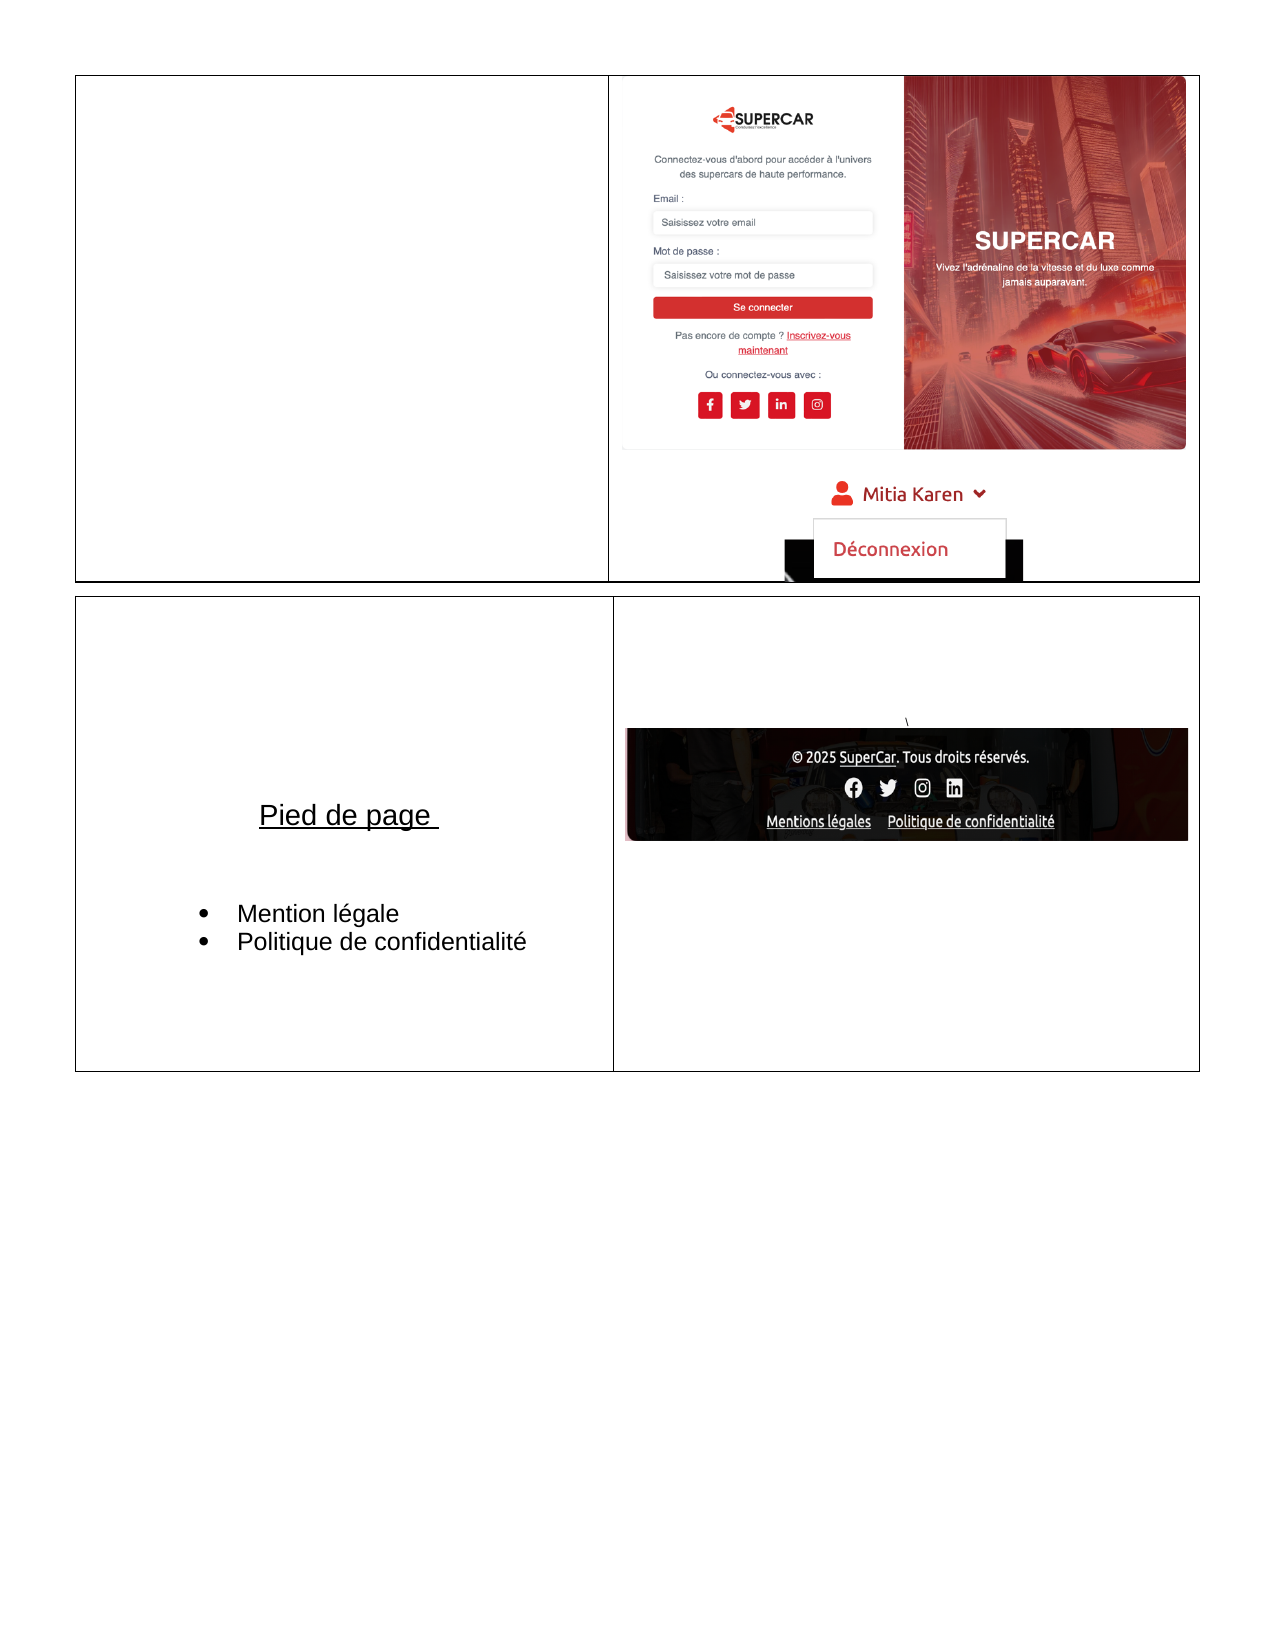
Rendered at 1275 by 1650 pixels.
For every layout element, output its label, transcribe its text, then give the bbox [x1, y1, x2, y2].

table_header [1024, 76, 1199, 581]
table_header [76, 76, 608, 581]
picture [622, 76, 1186, 582]
table_header [609, 76, 784, 581]
table_header Pied de page Mention légale Politique de confidentialité [76, 597, 613, 1071]
picture [625, 728, 1189, 841]
table_header \ [614, 597, 1199, 1071]
